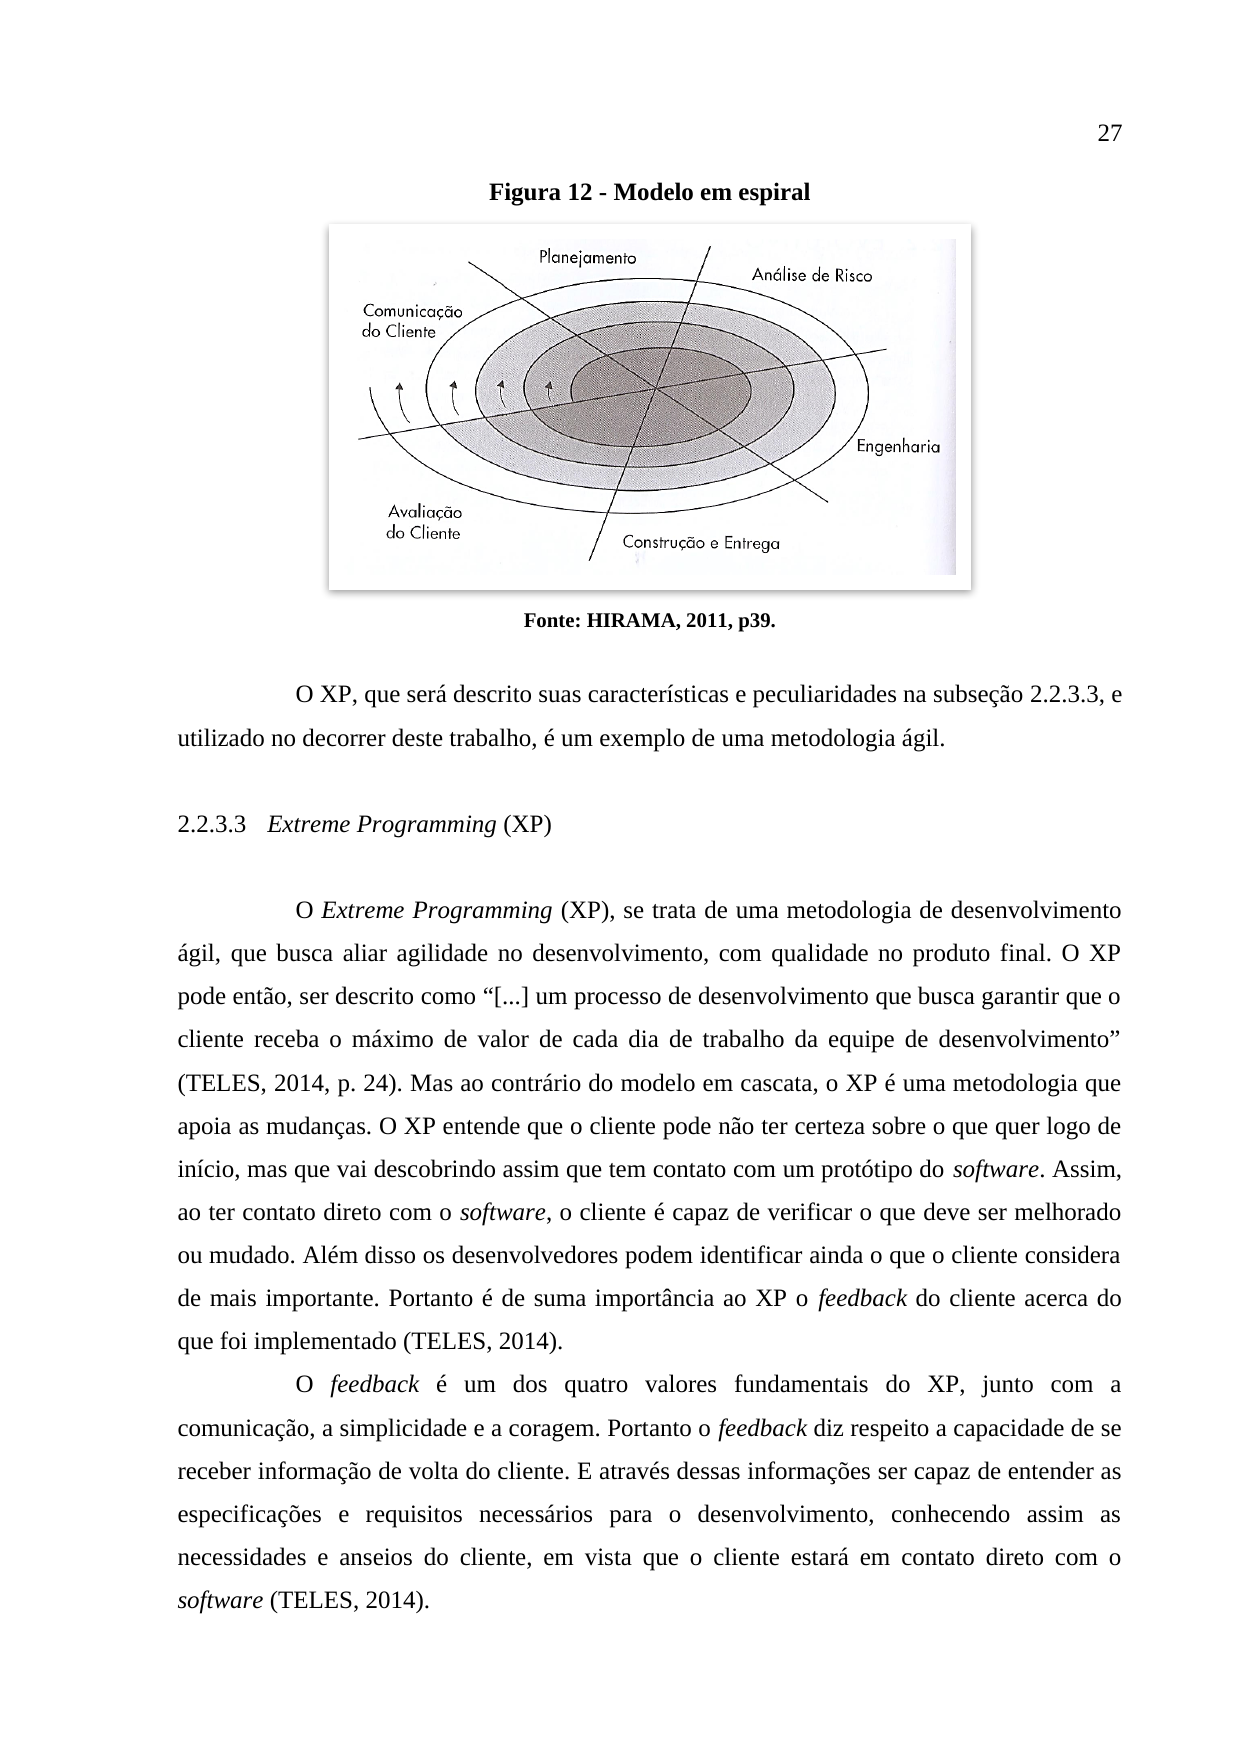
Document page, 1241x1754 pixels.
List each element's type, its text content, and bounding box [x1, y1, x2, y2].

text Figura 12 - Modelo em espiral [177, 177, 1122, 206]
text Fonte: HIRAMA, 2011, p39. [177, 607, 1122, 632]
subtitle Extreme Programming (XP) [177, 809, 1122, 838]
picture [343, 239, 956, 575]
text O Extreme Programming (XP), se trata de uma metodologia de desenvolvimento ágil, que busca aliar agilidade no desenvolvimento, com qualidade no produto final. O XP pode então, ser descrito como “[...] um processo de desenvolvimento que busca garantir que o cliente receba o máximo de valor de cada dia de trabalho da equipe de desenvolvimento” (TELES, 2014, p. 24). Mas ao contrário do modelo em cascata, o XP é uma metodologia que apoia as mudanças. O XP entende que o cliente pode não ter certeza sobre o que quer logo de início, mas que vai descobrindo assim que tem contato com um protótipo do software. Assim, ao ter contato direto com o software, o cliente é capaz de verificar o que deve ser melhorado ou mudado. Além disso os desenvolvedores podem identificar ainda o que o cliente considera de mais importante. Portanto é de suma importância ao XP o feedback do cliente acerca do que foi implementado (TELES, 2014). [177, 895, 1122, 1355]
text O XP, que será descrito suas características e peculiaridades na subseção 5.2.3.5, e utilizado no decorrer deste trabalho, é um exemplo de uma metodologia ágil. [177, 679, 1122, 751]
text O feedback é um dos quatro valores fundamentais do XP, junto com a comunicação, a simplicidade e a coragem. Portanto o feedback diz respeito a capacidade de se receber informação de volta do cliente. E através dessas informações ser capaz de entender as especificações e requisitos necessários para o desenvolvimento, conhecendo assim as necessidades e anseios do cliente, em vista que o cliente estará em contato direto com o software (TELES, 2014). [177, 1369, 1122, 1614]
